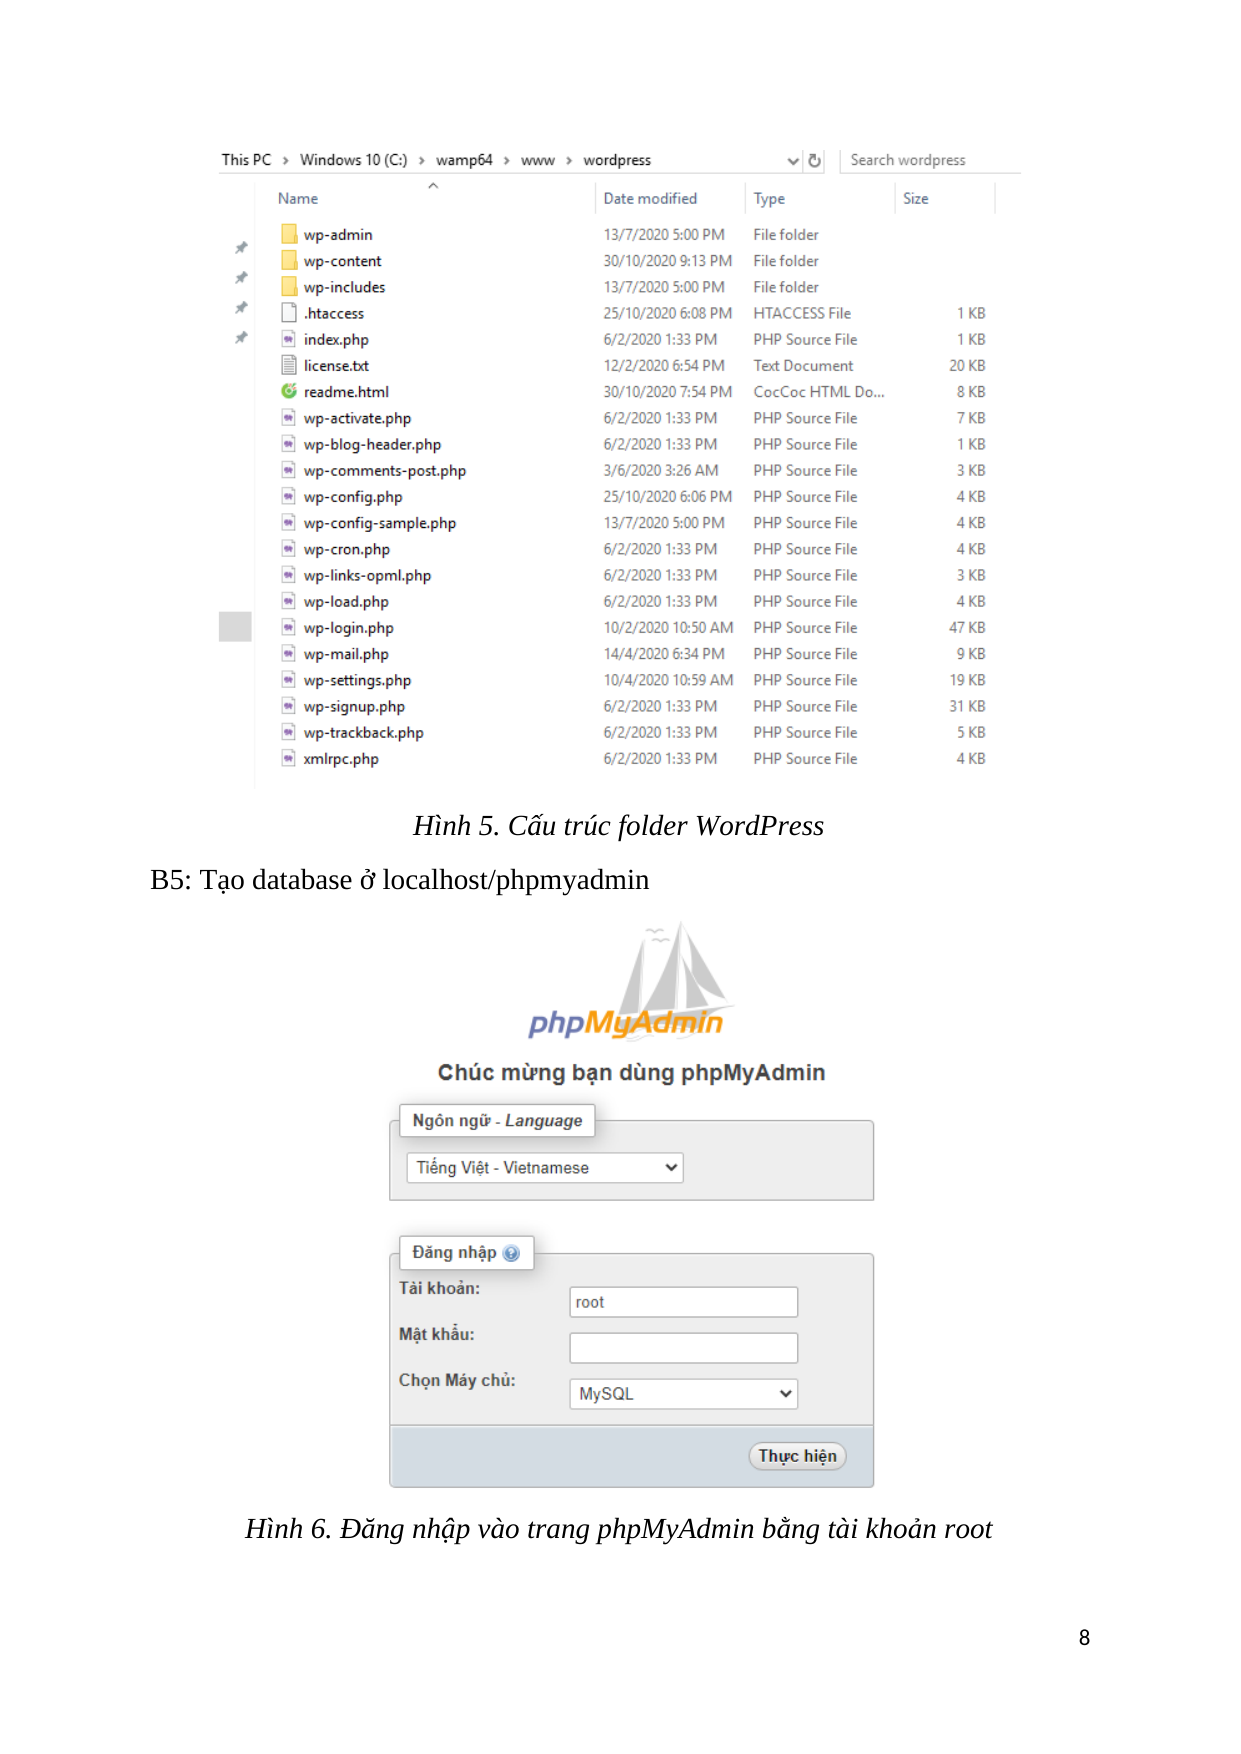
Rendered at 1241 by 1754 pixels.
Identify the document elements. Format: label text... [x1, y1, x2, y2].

picture [347, 915, 893, 1493]
picture [218, 150, 1022, 789]
text Hình 5. Cấu trúc folder WordPress [150, 808, 1090, 841]
text Hình 6. Đăng nhập vào trang phpMyAdmin bằng tài khoản root [150, 1512, 1090, 1545]
text B5: Tạo database ở localhost/phpmyadmin [150, 862, 1090, 896]
